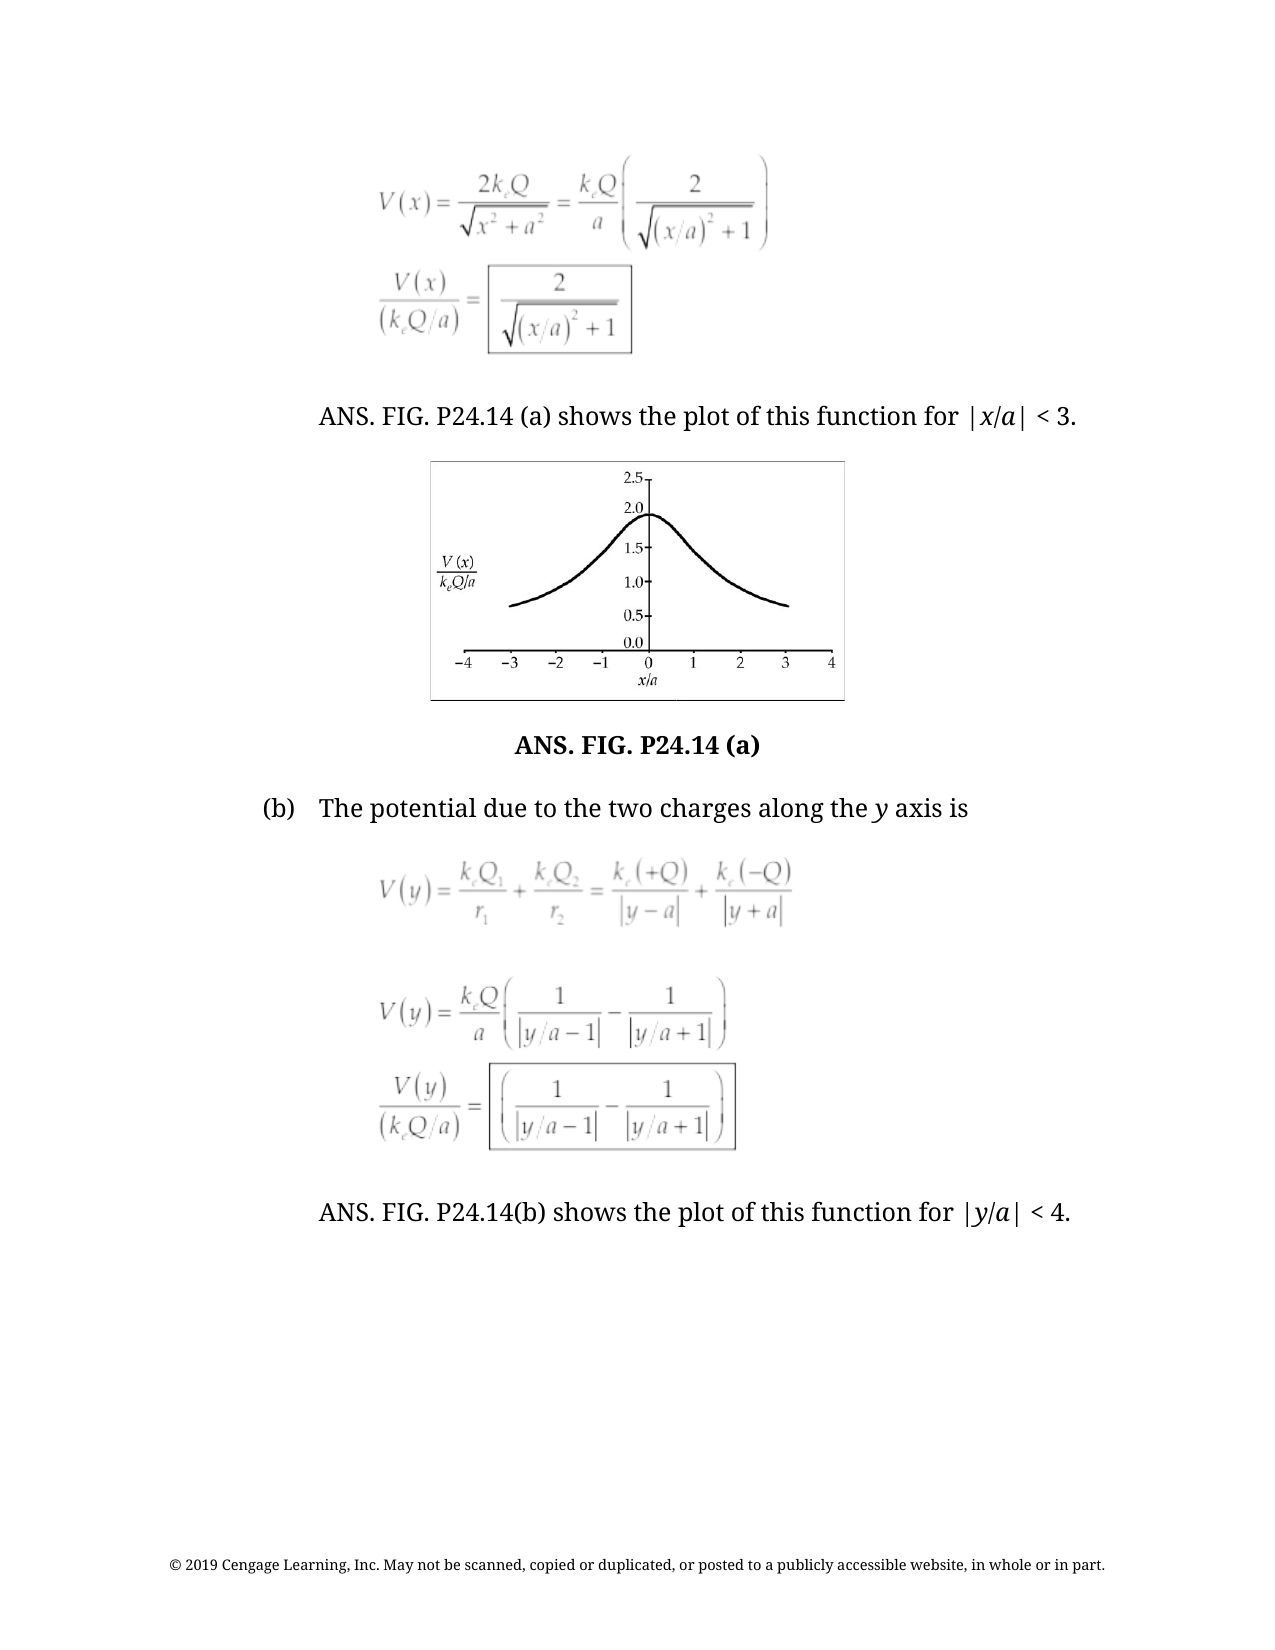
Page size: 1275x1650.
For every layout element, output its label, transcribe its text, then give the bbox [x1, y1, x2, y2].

text (b) The potential due to the two charges along the y axis is [150, 791, 1125, 825]
text ANS. FIG. P24.14 (a) [150, 727, 1125, 762]
text ANS. FIG. P24.14(b) shows the plot of this function for |y/a| < 4. [150, 1195, 1125, 1229]
text ANS. FIG. P24.14 (a) shows the plot of this function for |x/a| < 3. [150, 398, 1125, 432]
picture [430, 461, 845, 701]
